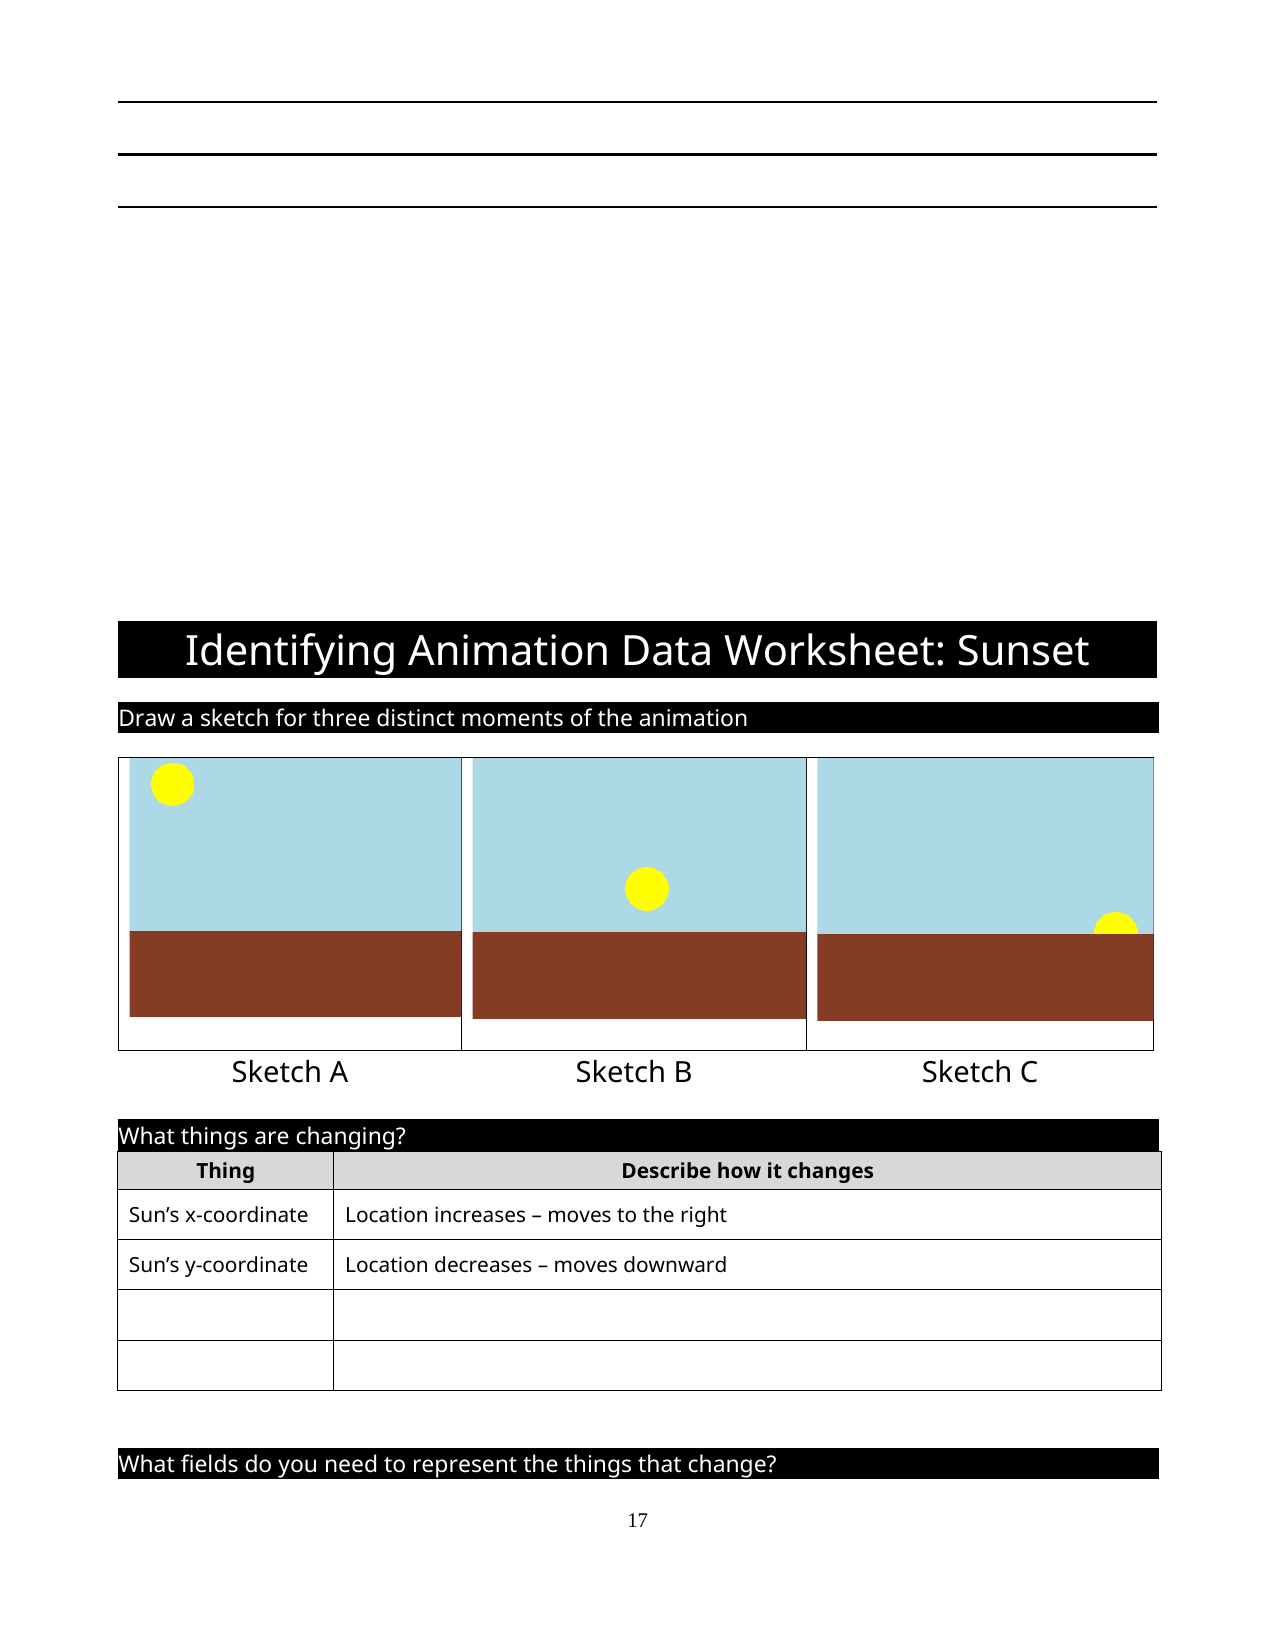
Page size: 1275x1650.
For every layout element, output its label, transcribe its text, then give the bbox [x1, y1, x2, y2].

picture [817, 758, 1154, 1021]
table_cell Sketch B [461, 1051, 806, 1091]
table_cell [334, 1341, 1161, 1390]
table_header [462, 758, 806, 1050]
table_header [807, 758, 1153, 1050]
subtitle What fields do you need to represent the things that change? [118, 1448, 1159, 1479]
table_header Thing [118, 1152, 333, 1189]
subtitle Identifying Animation Data Worksheet: Sunset [118, 621, 1157, 678]
table_header [119, 758, 461, 1050]
table_header Describe how it changes [334, 1152, 1161, 1189]
picture [129, 758, 462, 1017]
table_cell Location decreases – moves downward [334, 1240, 1161, 1289]
subtitle What things are changing? [118, 1119, 1159, 1151]
table_cell [118, 1290, 333, 1339]
subtitle Draw a sketch for three distinct moments of the animation [118, 702, 1159, 733]
table_cell Sketch C [806, 1051, 1153, 1091]
picture [472, 758, 807, 1019]
table_cell Sun’s x-coordinate [118, 1190, 333, 1239]
table_cell [118, 1341, 333, 1390]
table_cell Location increases – moves to the right [334, 1190, 1161, 1239]
table_cell Sketch A [118, 1051, 461, 1091]
table_cell [334, 1290, 1161, 1339]
table_cell Sun’s y-coordinate [118, 1240, 333, 1289]
